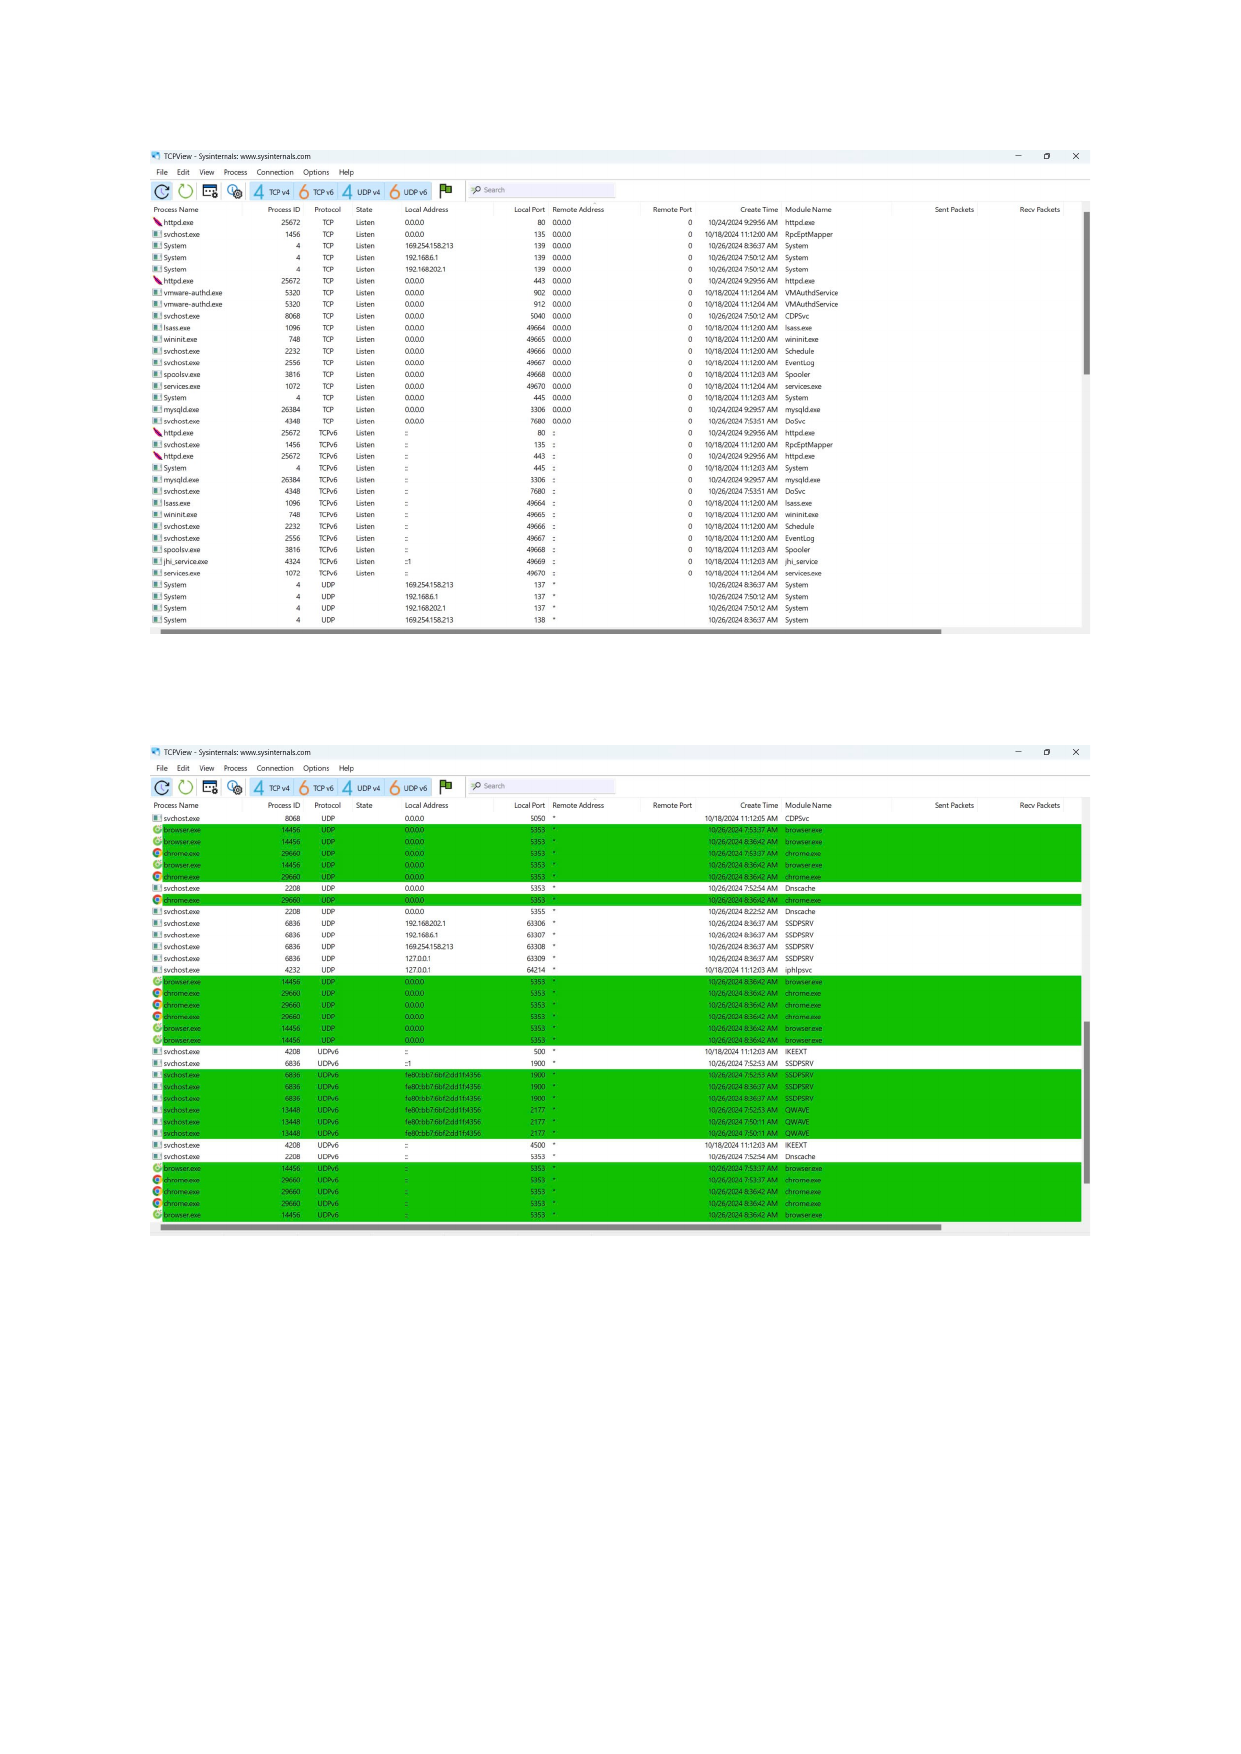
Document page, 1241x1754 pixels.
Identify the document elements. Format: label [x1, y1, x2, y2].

picture [150, 745, 1091, 1236]
picture [150, 150, 1091, 634]
